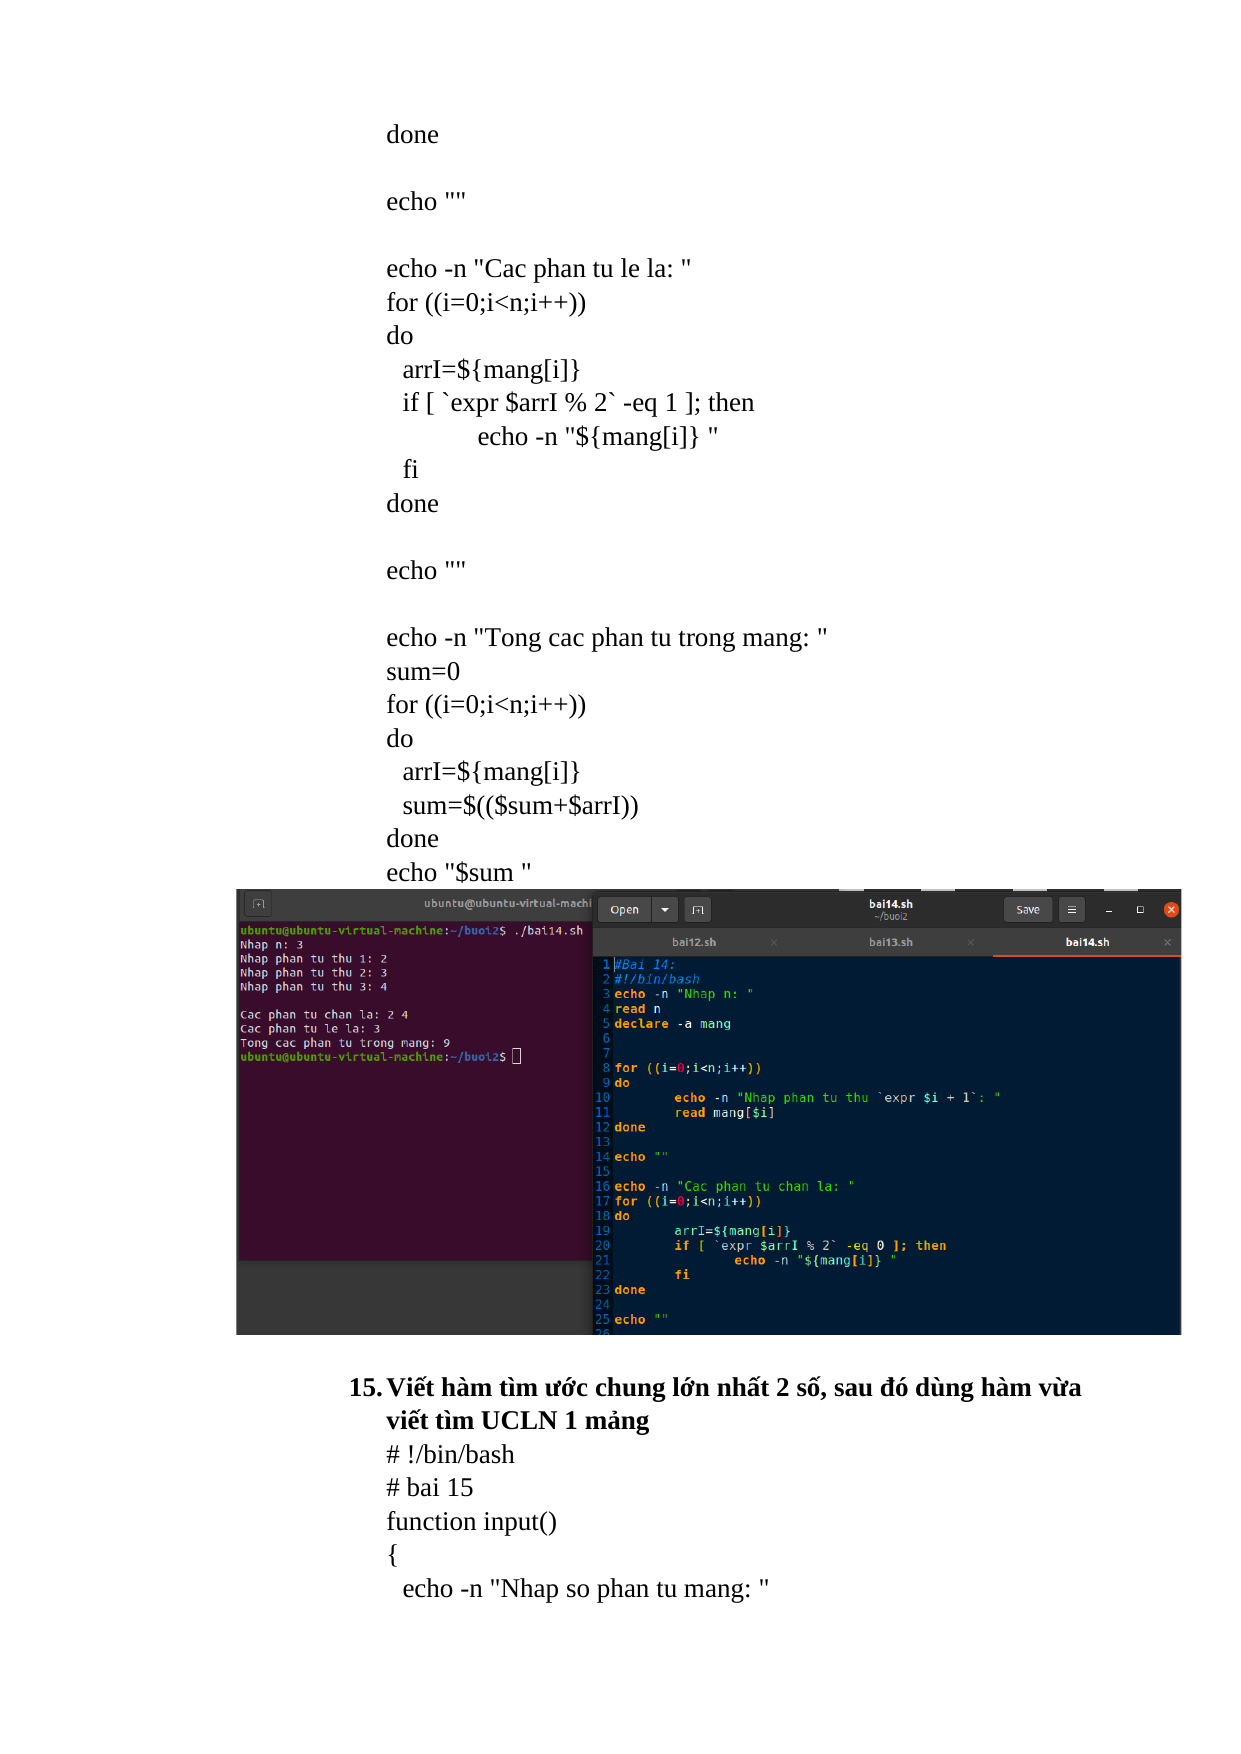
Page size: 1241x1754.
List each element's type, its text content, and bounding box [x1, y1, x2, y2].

list sum=0 [386, 655, 1122, 686]
list Viết hàm tìm ước chung lớn nhất 2 số, sau đó dùng hàm vừa viết tìm UCLN 1 mảng [349, 1371, 1122, 1435]
picture [236, 889, 1182, 1335]
list echo "$sum " [386, 856, 1122, 887]
list # !/bin/bash [386, 1438, 1122, 1469]
list echo -n "${mang[i]} " [386, 420, 1122, 451]
list arrI=${mang[i]} [386, 755, 1122, 787]
list sum=$(($sum+$arrI)) [386, 789, 1122, 820]
list done [386, 487, 1122, 518]
list echo "" [386, 185, 1122, 216]
list { [386, 1538, 1122, 1569]
list echo -n "Nhap so phan tu mang: " [386, 1572, 1122, 1603]
list # bai 15 [386, 1471, 1122, 1502]
list do [386, 722, 1122, 753]
list echo "" [386, 554, 1122, 585]
list do [386, 319, 1122, 351]
list function input() [386, 1505, 1122, 1536]
list for ((i=0;i<n;i++)) [386, 286, 1122, 317]
list if [ `expr $arrI % 2` -eq 1 ]; then [386, 386, 1122, 418]
list fi [386, 453, 1122, 485]
list done [386, 118, 1122, 149]
list done [386, 822, 1122, 854]
list for ((i=0;i<n;i++)) [386, 688, 1122, 719]
list echo -n "Tong cac phan tu trong mang: " [386, 621, 1122, 652]
list echo -n "Cac phan tu le la: " [386, 252, 1122, 283]
list arrI=${mang[i]} [386, 353, 1122, 384]
